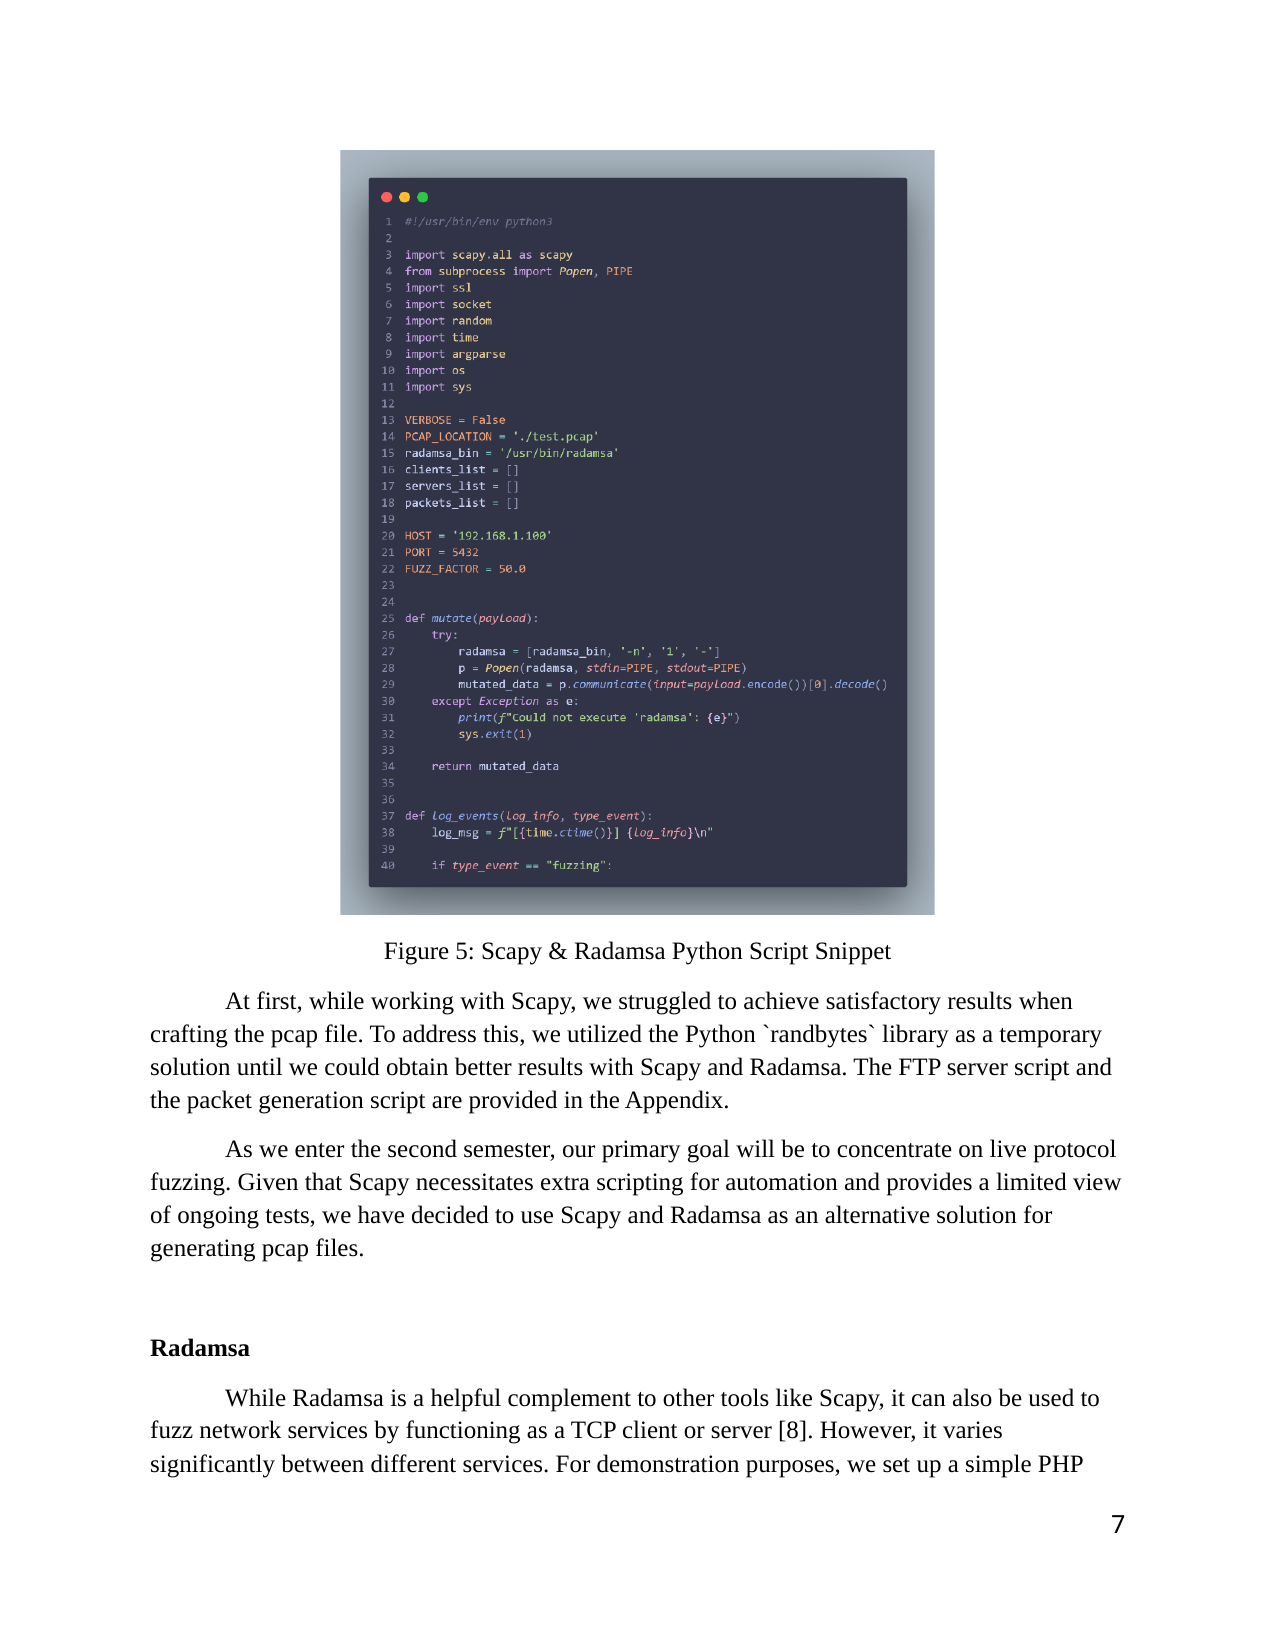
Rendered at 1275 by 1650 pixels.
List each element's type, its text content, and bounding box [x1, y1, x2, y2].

picture [340, 150, 935, 915]
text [150, 1383, 1125, 1477]
text At first, while working with Scapy, we struggled to achieve satisfactory results when crafting the pcap file. To address this, we utilized the Python `randbytes` library as a temporary solution until we could obtain better results with Scapy and Radamsa. The FTP server script and the packet generation script are provided in the Appendix. [150, 986, 1125, 1113]
text Figure 5: Scapy & Radamsa Python Script Snippet [150, 936, 1125, 965]
text As we enter the second semester, our primary goal will be to concentrate on live protocol fuzzing. Given that Scapy necessitates extra scripting for automation and provides a limited view of ongoing tests, we have decided to use Scapy and Radamsa as an alternative solution for generating pcap files. [150, 1134, 1125, 1262]
text Radamsa [150, 1333, 1125, 1362]
